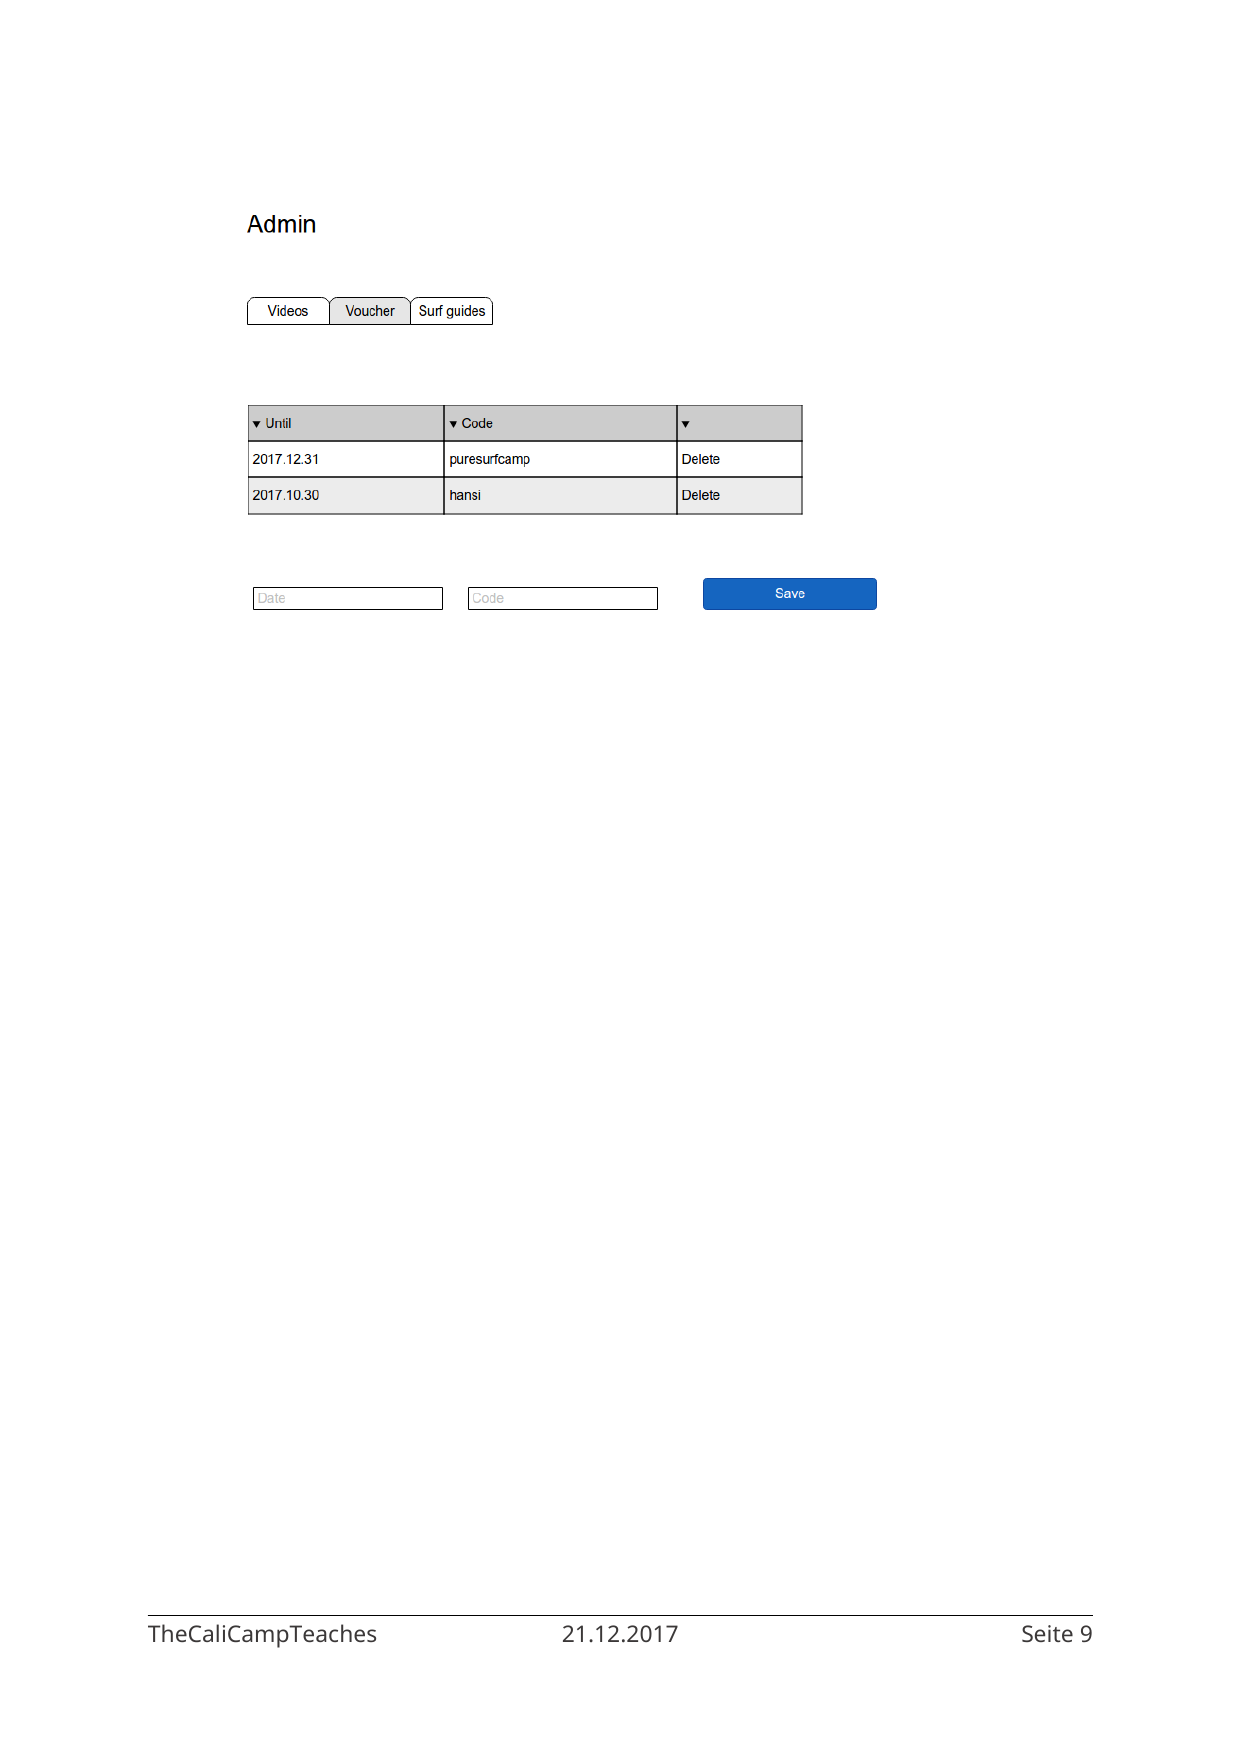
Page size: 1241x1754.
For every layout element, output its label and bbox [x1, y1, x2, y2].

picture [147, 147, 1092, 1348]
